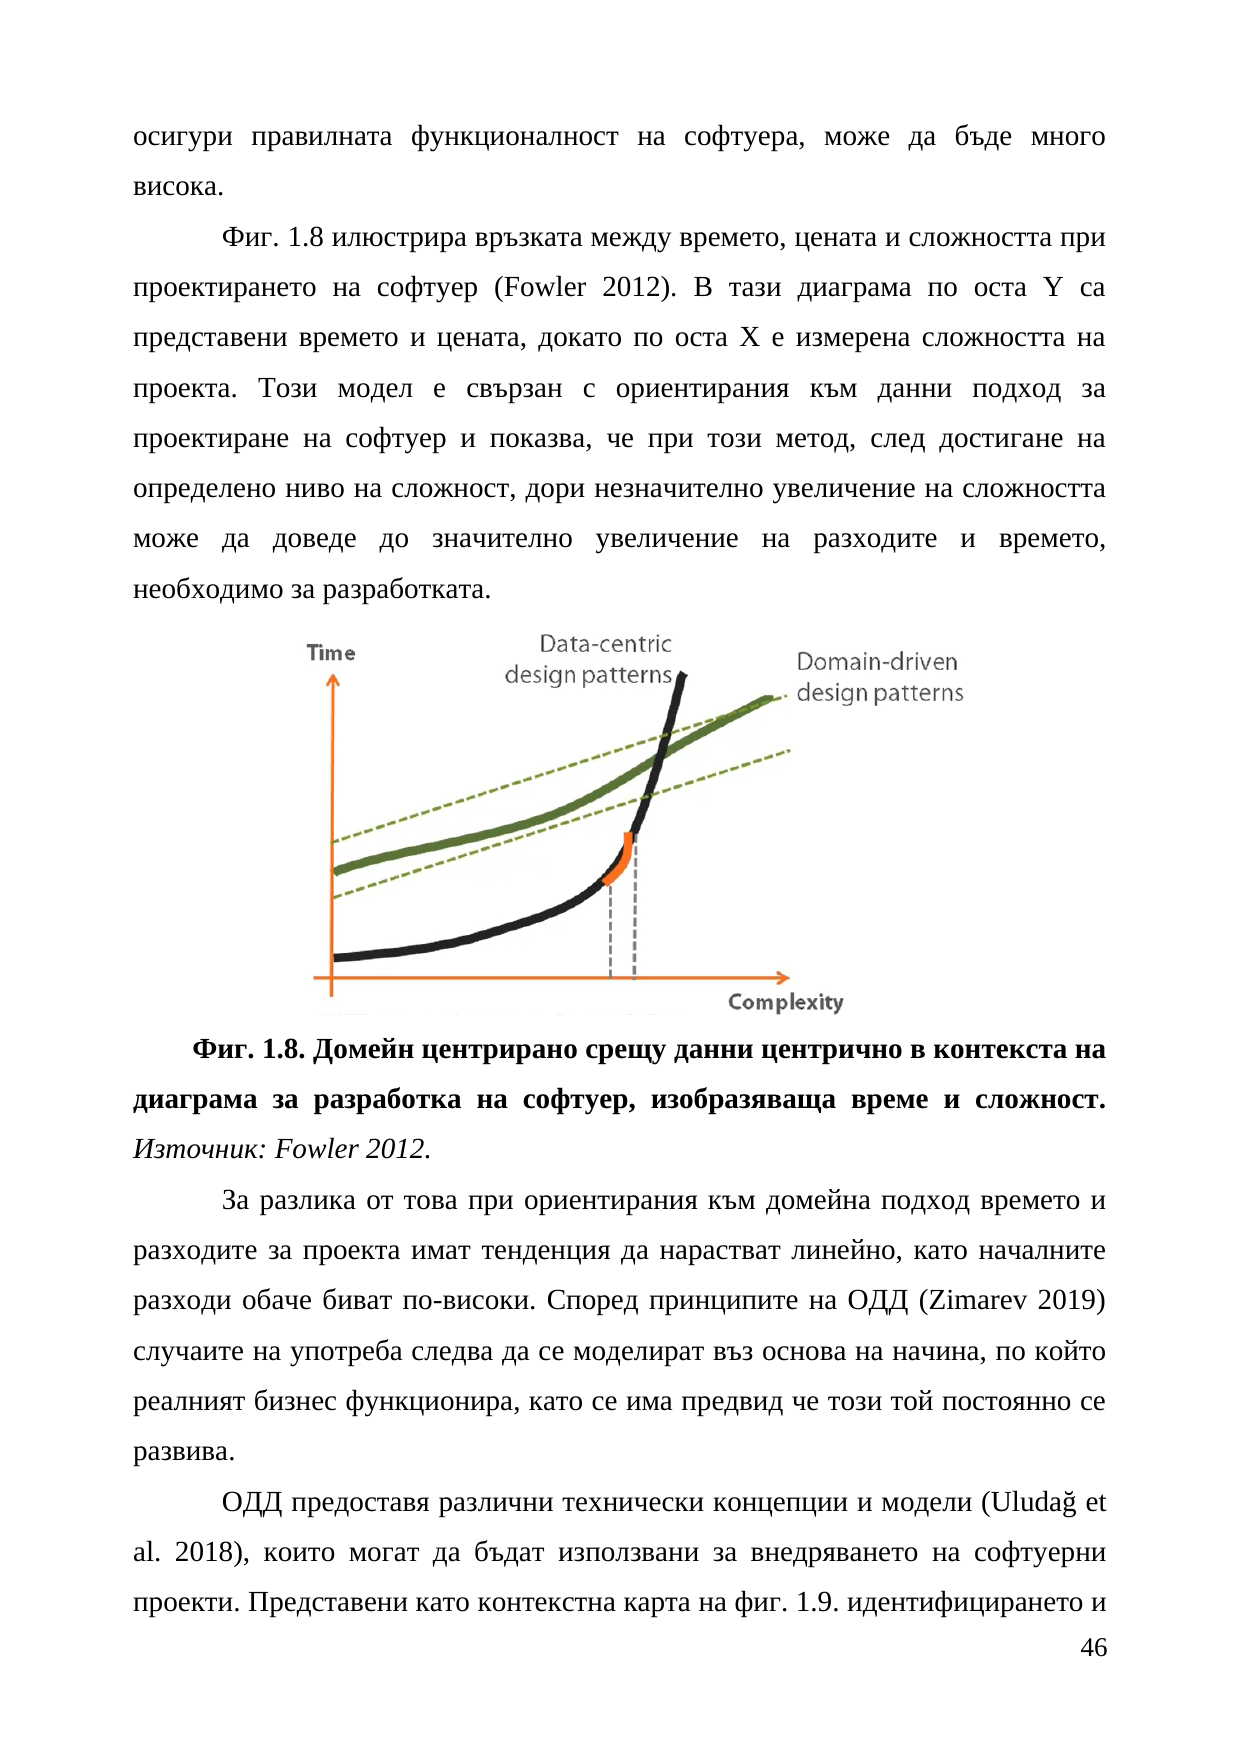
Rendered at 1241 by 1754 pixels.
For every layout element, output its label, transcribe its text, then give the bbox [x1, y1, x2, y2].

text Фиг. 1.8 илюстрира връзката между времето, цената и сложността при проектирането на софтуер (Fowler 2012). В тази диаграма по оста Y са представени времето и цената, докато по оста X е измерена сложността на проекта. Този модел е свързан с ориентирания към данни подход за проектиране на софтуер и показва, че при този метод, след достигане на определено ниво на сложност, дори незначително увеличение на сложността може да доведе до значително увеличение на разходите и времето, необходимо за разработката. [133, 219, 1107, 604]
text Фиг. 1.8. Домейн центрирано срещу данни центрично в контекста на диаграма за разработка на софтуер, изобразяваща време и сложност. Източник: Fowler 2012. [133, 1031, 1107, 1165]
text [133, 1484, 1107, 1618]
text За разлика от това при ориентирания към домейна подход времето и разходите за проекта имат тенденция да нарастват линейно, като началните разходи обаче биват по-високи. Според принципите на ОДД (Zimarev 2019) случаите на употреба следва да се моделират въз основа на начина, по който реалният бизнес функционира, като се има предвид че този той постоянно се развива. [133, 1182, 1107, 1467]
picture [298, 621, 1001, 1015]
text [133, 118, 1107, 202]
